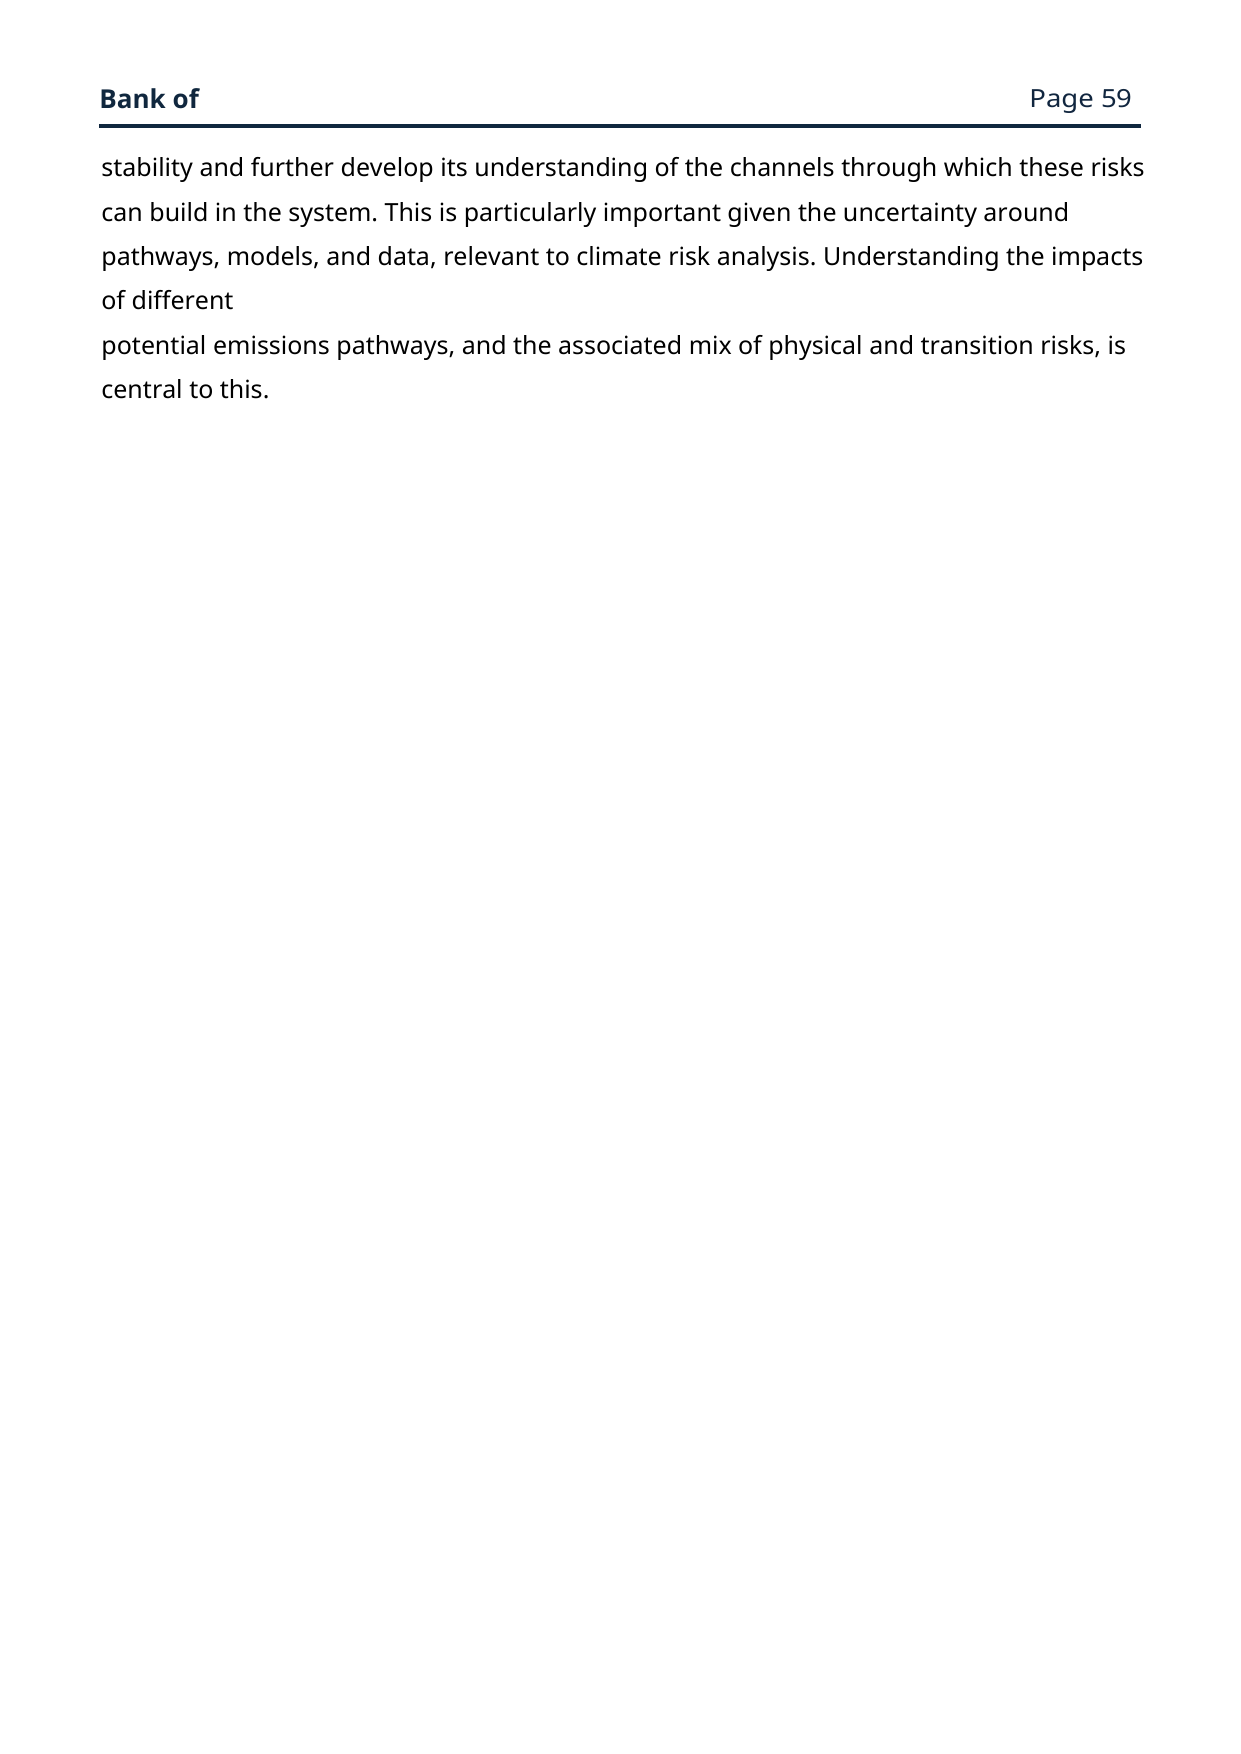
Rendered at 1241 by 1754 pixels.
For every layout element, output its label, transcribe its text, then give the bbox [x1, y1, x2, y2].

text potential emissions pathways, and the associated mix of physical and transition risks, is central to this. [101, 328, 1138, 406]
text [101, 150, 1152, 317]
